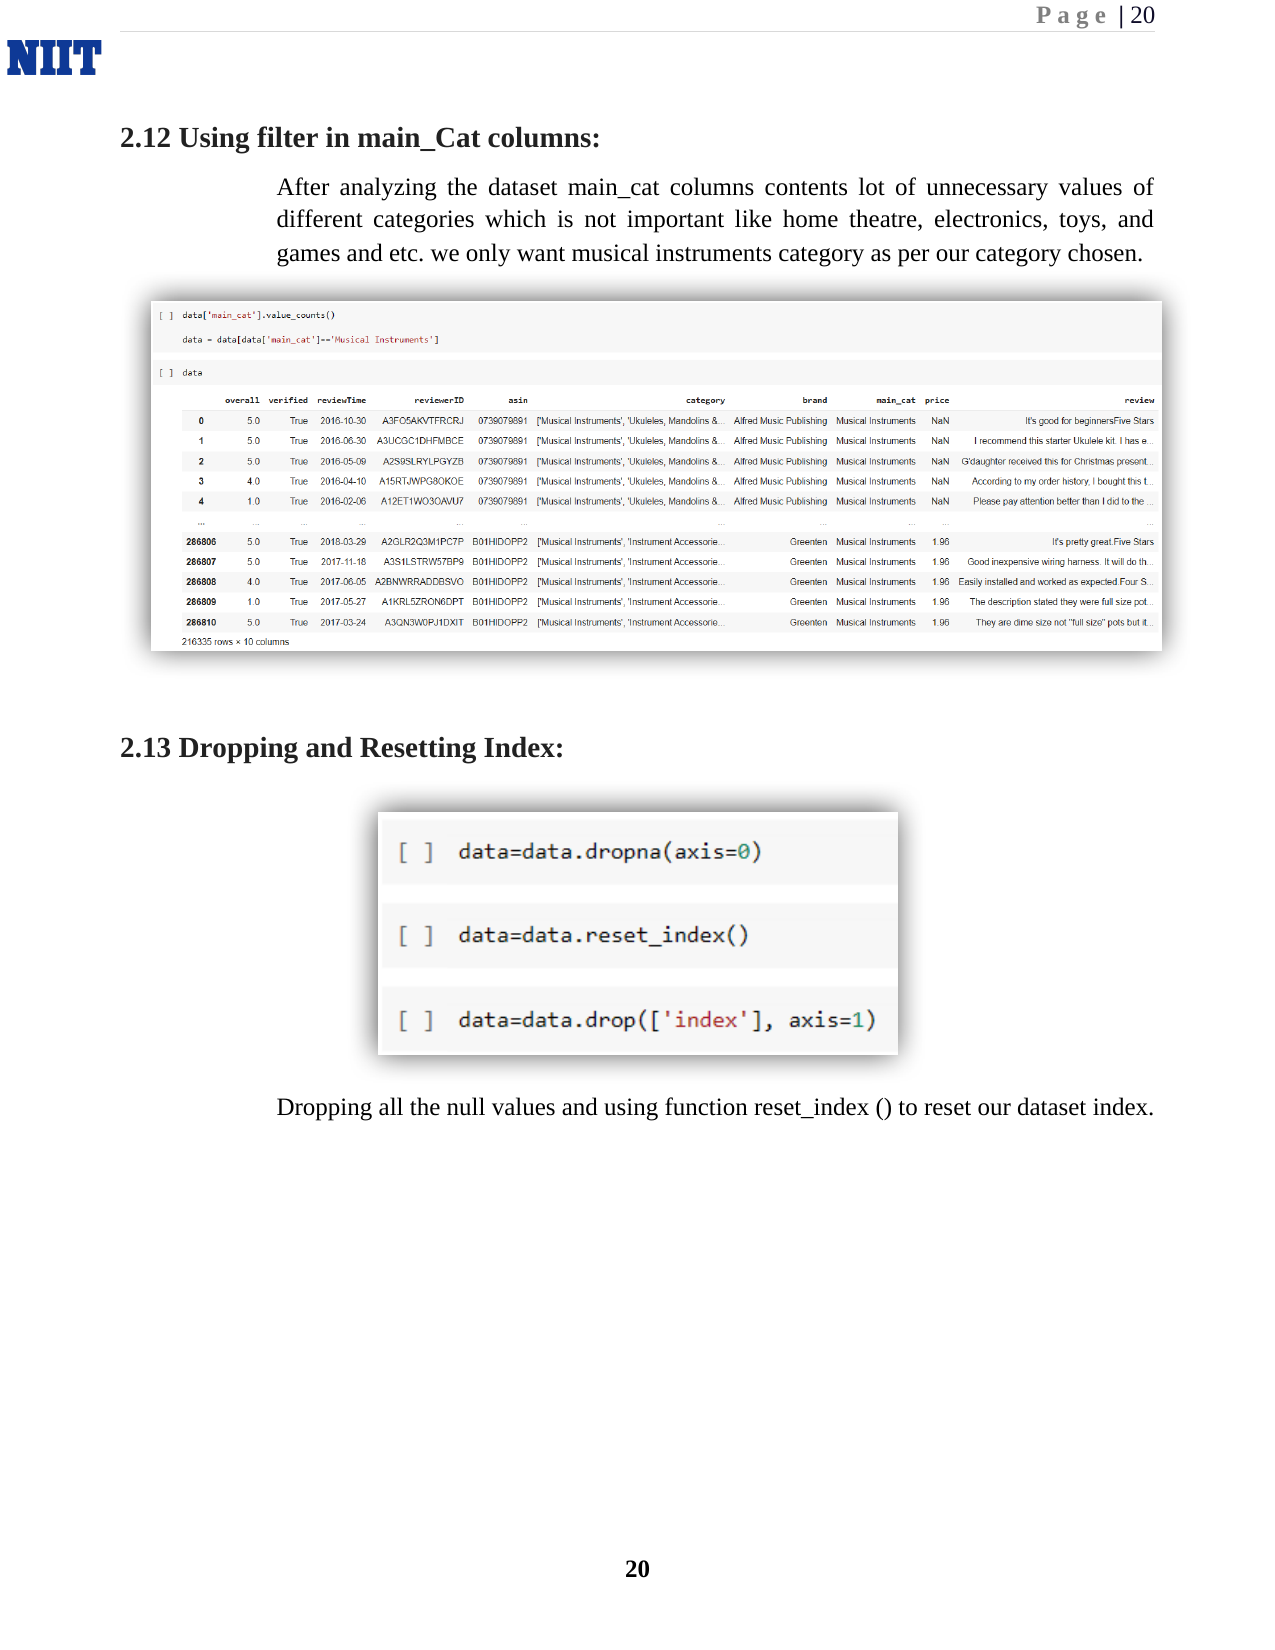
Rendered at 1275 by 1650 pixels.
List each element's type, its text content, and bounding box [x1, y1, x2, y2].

subtitle 2.12 Using filter in main_Cat columns: [120, 121, 1155, 154]
picture [378, 812, 898, 1055]
text After analyzing the dataset main_cat columns contents lot of unnecessary values of different categories which is not important like home theatre, electronics, toys, and games and etc. we only want musical instruments category as per our category chosen. [276, 172, 1155, 266]
picture [7, 40, 102, 75]
picture [151, 301, 1162, 651]
text Dropping all the null values and using function reset_index () to reset our dataset index. [276, 1092, 1155, 1120]
subtitle 2.13 Dropping and Resetting Index: [120, 730, 1155, 763]
